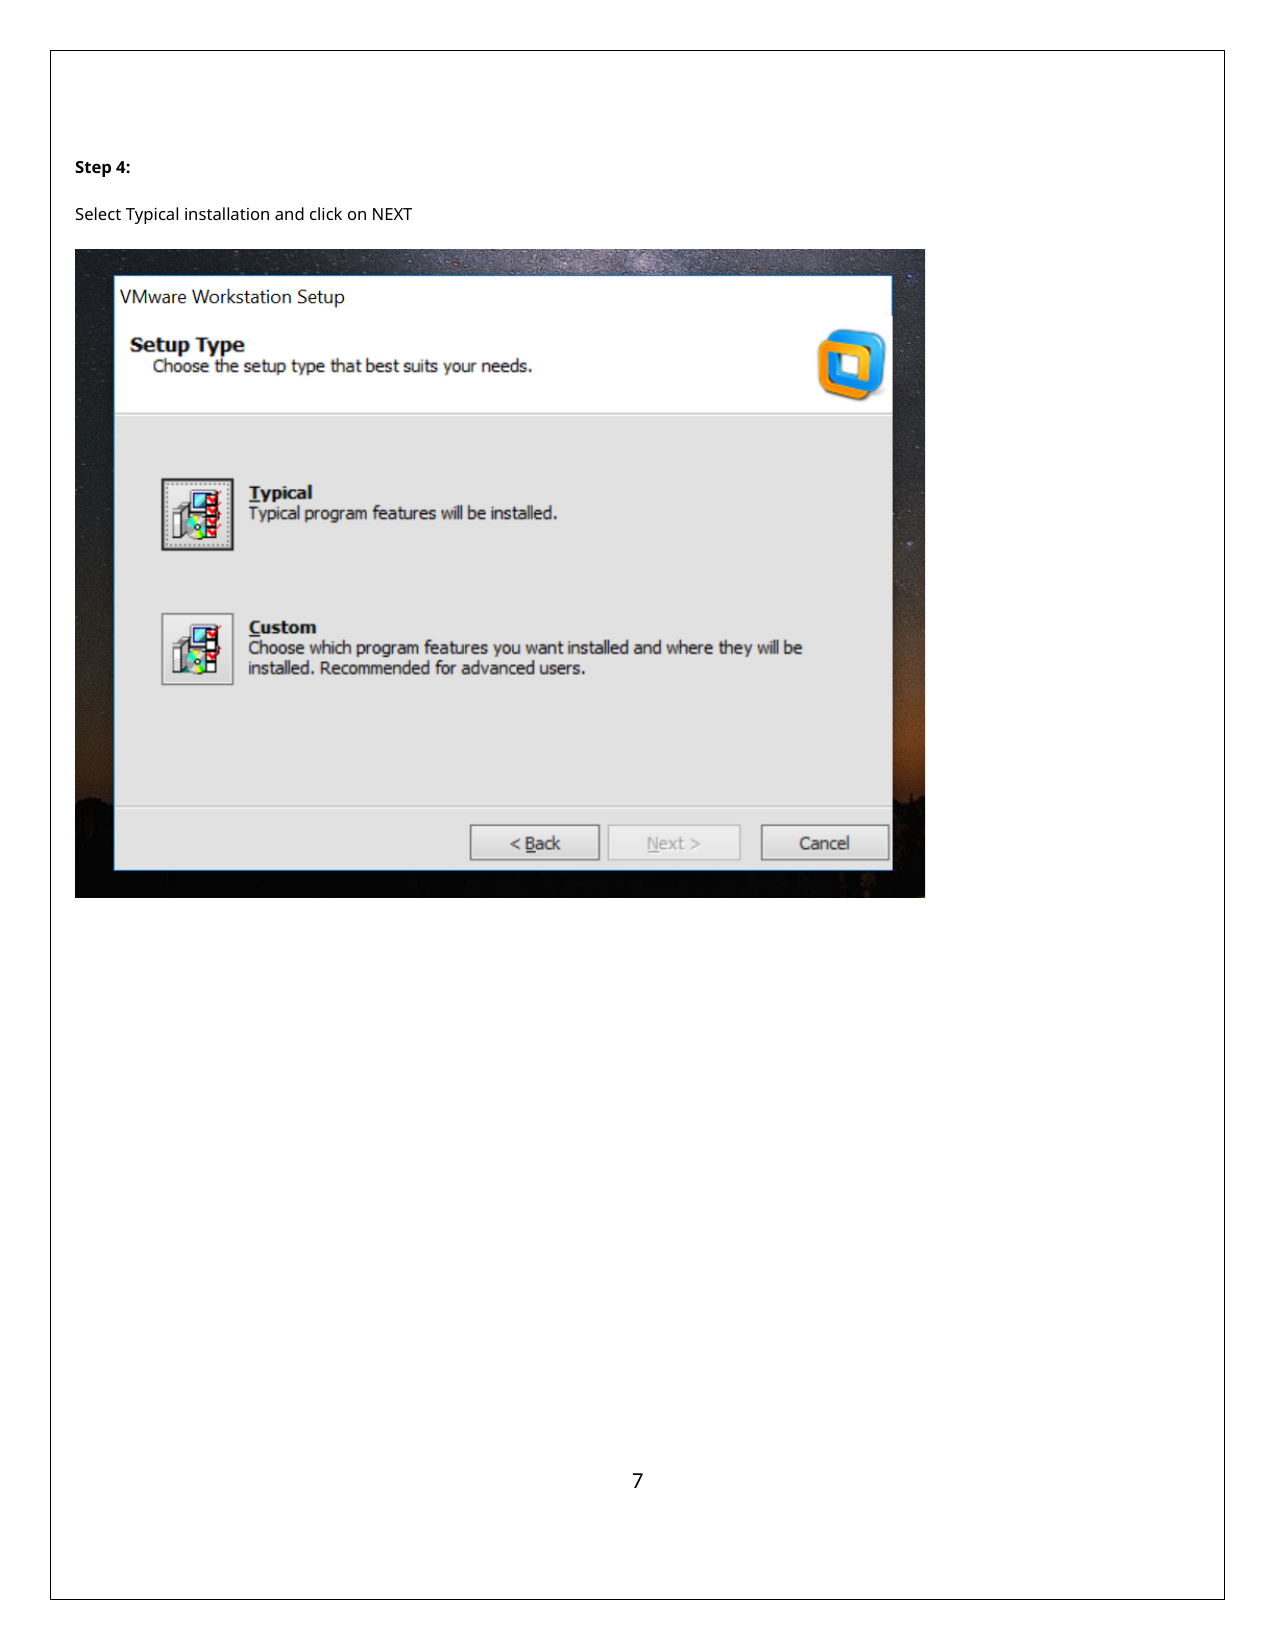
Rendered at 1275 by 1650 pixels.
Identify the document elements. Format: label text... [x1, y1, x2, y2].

text Select Typical installation and click on NEXT [75, 203, 1200, 225]
text Step 4: [75, 156, 1200, 178]
